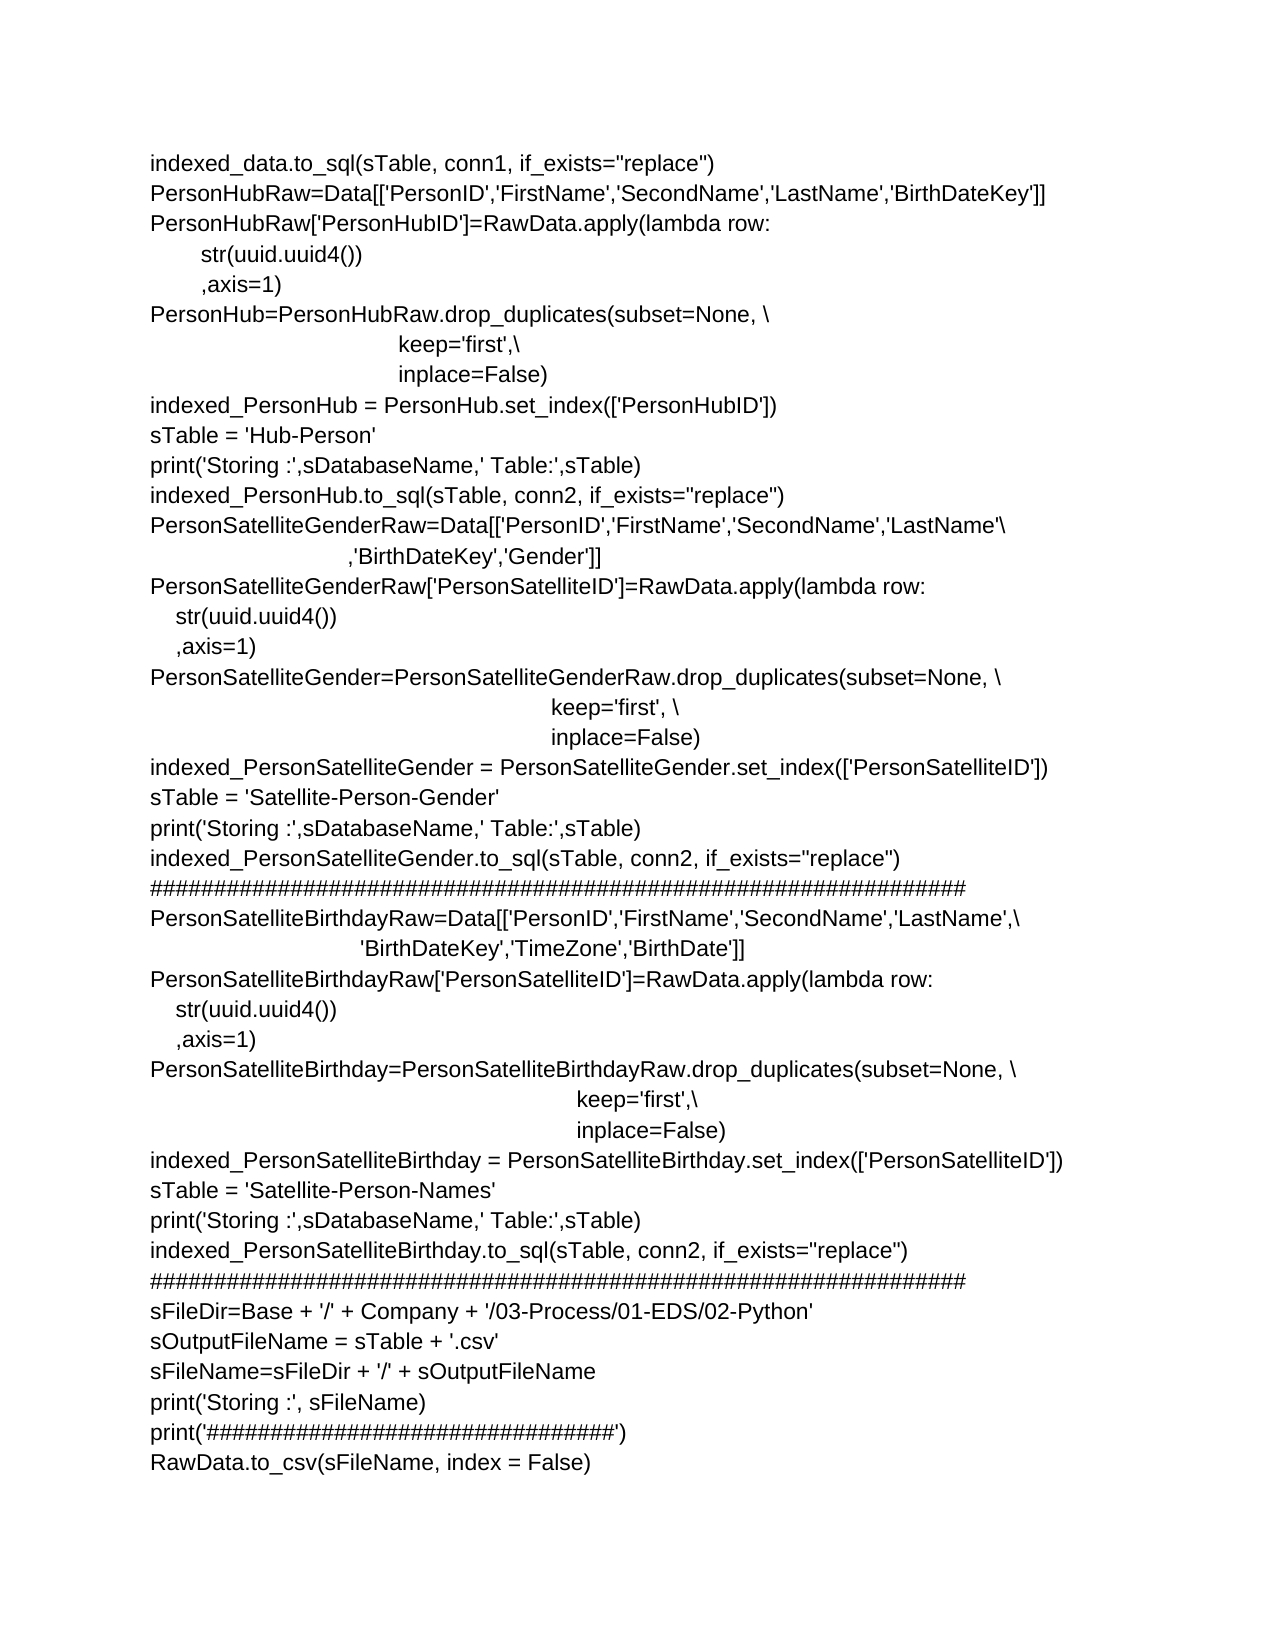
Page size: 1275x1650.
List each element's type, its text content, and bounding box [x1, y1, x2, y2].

text sFileDir=Base + '/' + Company + '/03-Process/01-EDS/02-Python' [150, 1298, 1125, 1324]
text indexed_PersonHub.to_sql(sTable, conn2, if_exists="replace") [150, 482, 1125, 509]
text sOutputFileName = sTable + '.csv' [150, 1328, 1125, 1354]
text sTable = 'Satellite-Person-Gender' [150, 784, 1125, 811]
text indexed_PersonSatelliteGender.to_sql(sTable, conn2, if_exists="replace") [150, 845, 1125, 871]
text PersonHubRaw['PersonHubID']=RawData.apply(lambda row: [150, 210, 1125, 237]
text inplace=False) [150, 724, 1125, 750]
text keep='first',\ [150, 331, 1125, 358]
text sTable = 'Satellite-Person-Names' [150, 1177, 1125, 1203]
text str(uuid.uuid4()) [150, 603, 1125, 629]
text 'BirthDateKey','TimeZone','BirthDate']] [150, 935, 1125, 962]
text PersonSatelliteBirthdayRaw=Data[['PersonID','FirstName','SecondName','LastName',\ [150, 905, 1125, 932]
text str(uuid.uuid4()) [150, 241, 1125, 267]
text ,axis=1) [150, 1026, 1125, 1052]
text PersonSatelliteGender=PersonSatelliteGenderRaw.drop_duplicates(subset=None, \ [150, 663, 1125, 690]
text inplace=False) [150, 1117, 1125, 1143]
text PersonSatelliteBirthdayRaw['PersonSatelliteID']=RawData.apply(lambda row: [150, 966, 1125, 992]
text PersonSatelliteBirthday=PersonSatelliteBirthdayRaw.drop_duplicates(subset=None, \ [150, 1056, 1125, 1083]
text print('Storing :',sDatabaseName,' Table:',sTable) [150, 814, 1125, 841]
text ################################################################ [150, 1268, 1125, 1294]
text PersonHub=PersonHubRaw.drop_duplicates(subset=None, \ [150, 301, 1125, 327]
text ,axis=1) [150, 633, 1125, 660]
text keep='first',\ [150, 1086, 1125, 1113]
text print('Storing :',sDatabaseName,' Table:',sTable) [150, 1207, 1125, 1234]
text indexed_data.to_sql(sTable, conn1, if_exists="replace") [150, 150, 1125, 176]
text indexed_PersonSatelliteBirthday = PersonSatelliteBirthday.set_index(['PersonSatelliteID']) [150, 1147, 1125, 1173]
text sTable = 'Hub-Person' [150, 422, 1125, 448]
text ,'BirthDateKey','Gender']] [150, 543, 1125, 569]
text PersonSatelliteGenderRaw=Data[['PersonID','FirstName','SecondName','LastName'\ [150, 512, 1125, 539]
text keep='first', \ [150, 694, 1125, 720]
text ,axis=1) [150, 271, 1125, 297]
text PersonSatelliteGenderRaw['PersonSatelliteID']=RawData.apply(lambda row: [150, 573, 1125, 599]
text sFileName=sFileDir + '/' + sOutputFileName [150, 1358, 1125, 1385]
text print('################################') [150, 1419, 1125, 1445]
text str(uuid.uuid4()) [150, 996, 1125, 1022]
text print('Storing :',sDatabaseName,' Table:',sTable) [150, 452, 1125, 478]
text indexed_PersonHub = PersonHub.set_index(['PersonHubID']) [150, 392, 1125, 418]
text indexed_PersonSatelliteGender = PersonSatelliteGender.set_index(['PersonSatelliteID']) [150, 754, 1125, 781]
text ################################################################ [150, 875, 1125, 901]
text indexed_PersonSatelliteBirthday.to_sql(sTable, conn2, if_exists="replace") [150, 1237, 1125, 1264]
text PersonHubRaw=Data[['PersonID','FirstName','SecondName','LastName','BirthDateKey']] [150, 180, 1125, 207]
text print('Storing :', sFileName) [150, 1388, 1125, 1415]
text inplace=False) [150, 361, 1125, 388]
text RawData.to_csv(sFileName, index = False) [150, 1449, 1125, 1475]
